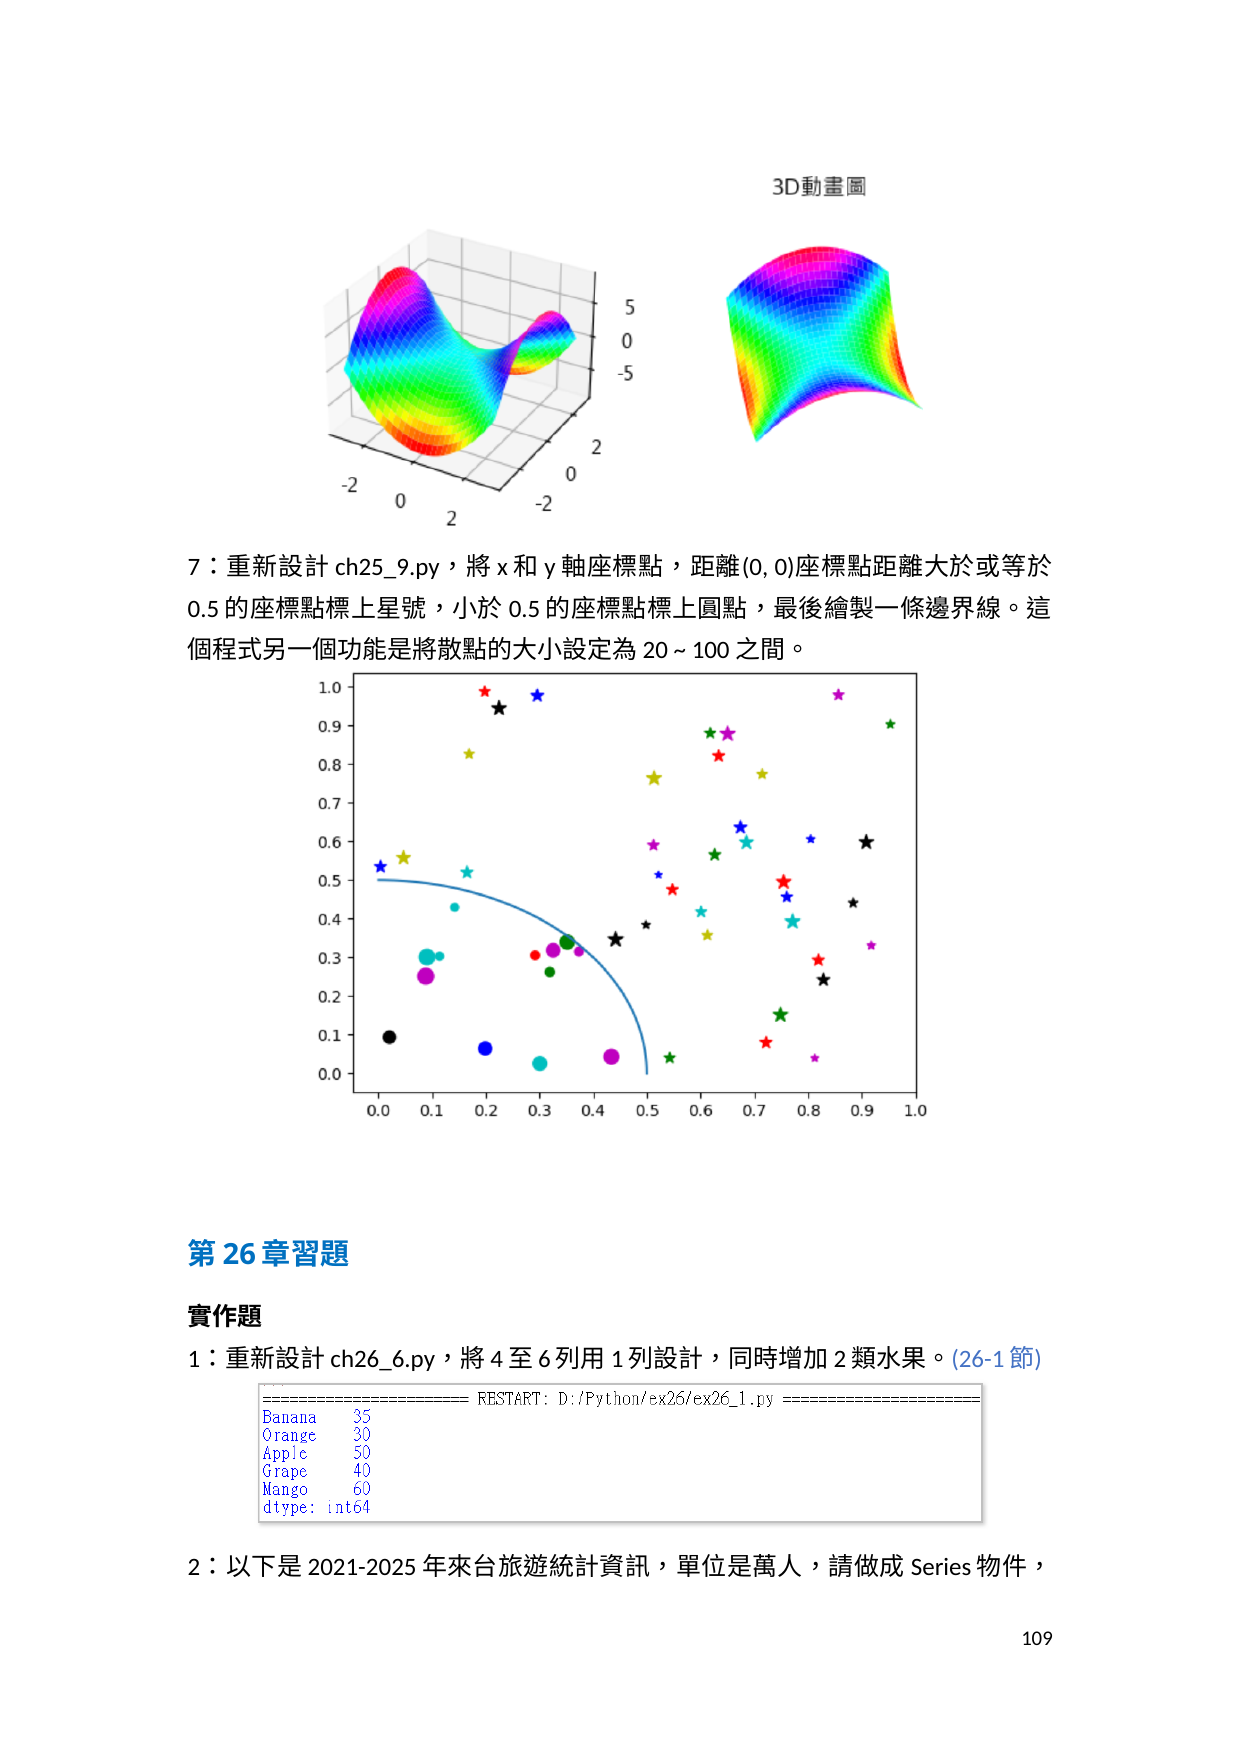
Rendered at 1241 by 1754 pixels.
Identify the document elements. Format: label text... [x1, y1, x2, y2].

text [187, 1544, 1053, 1585]
text 7：重新設計ch25_9.py，將x和y軸座標點，距離(0, 0)座標點距離大於或等於0.5的座標點標上星號，小於0.5的座標點標上圓點，最後繪製一條邊界線。這個程式另一個功能是將散點的大小設定為20 ~ 100之間。 [187, 544, 1053, 669]
text 實作題 [187, 1294, 1053, 1335]
picture [311, 668, 930, 1121]
picture [251, 1377, 989, 1529]
text 1：重新設計ch26_6.py，將4至6列用1列設計，同時增加2類水果。(26-1節) [187, 1335, 1053, 1377]
picture [317, 168, 923, 529]
text 第26章習題 [187, 1210, 1053, 1294]
